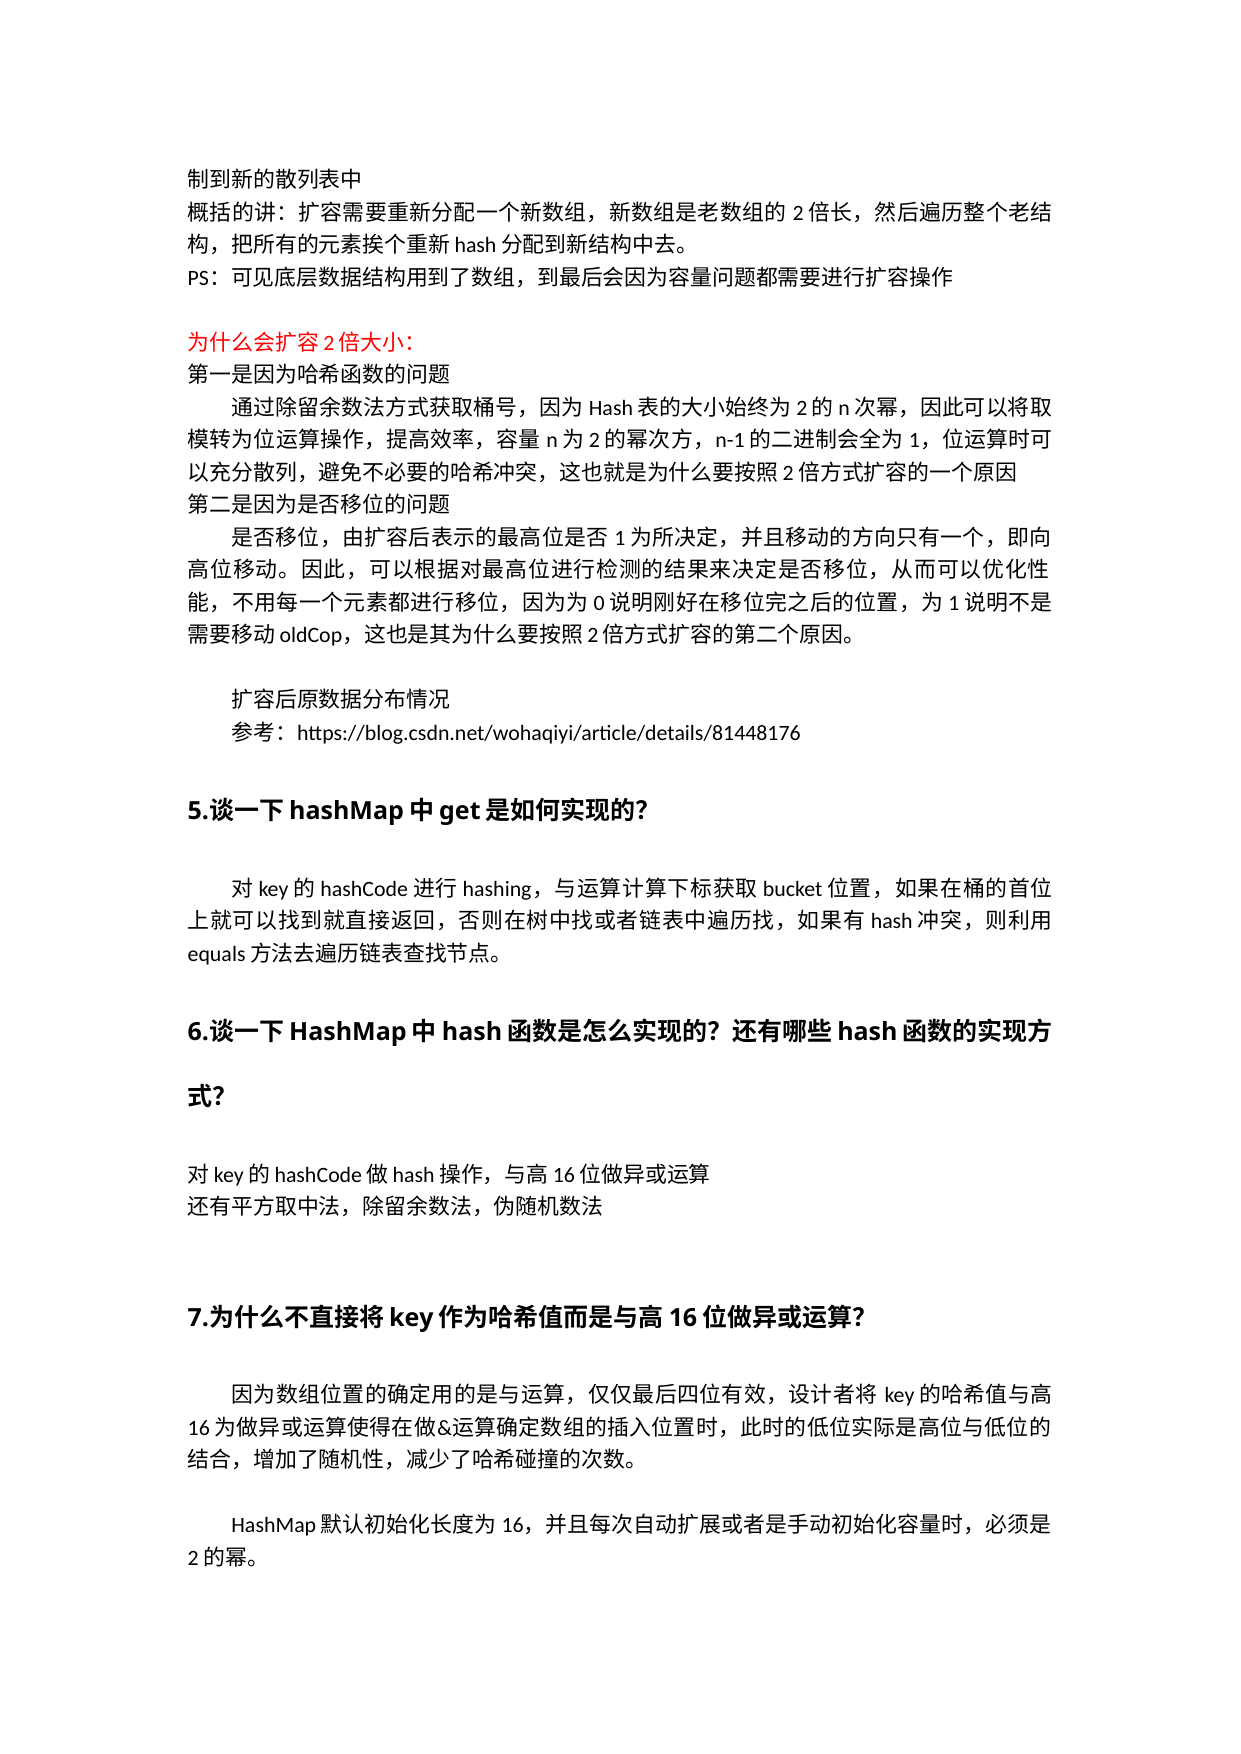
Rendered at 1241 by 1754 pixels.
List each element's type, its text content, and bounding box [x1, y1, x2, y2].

text 是否移位，由扩容后表示的最高位是否1为所决定，并且移动的方向只有一个，即向高位移动。因此，可以根据对最高位进行检测的结果来决定是否移位，从而可以优化性能，不用每一个元素都进行移位，因为为0说明刚好在移位完之后的位置，为1说明不是需要移动oldCop，这也是其为什么要按照2倍方式扩容的第二个原因。 [187, 519, 1053, 649]
text 还有平方取中法，除留余数法，伪随机数法 [187, 1189, 1053, 1221]
text PS：可见底层数据结构用到了数组，到最后会因为容量问题都需要进行扩容操作 [187, 259, 1053, 292]
text HashMap默认初始化长度为16，并且每次自动扩展或者是手动初始化容量时，必须是2的幂。 [187, 1507, 1053, 1572]
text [187, 162, 1053, 194]
text 通过除留余数法方式获取桶号，因为Hash表的大小始终为2的n次幂，因此可以将取模转为位运算操作，提高效率，容量n为2的幂次方，n-1的二进制会全为1，位运算时可以充分散列，避免不必要的哈希冲突，这也就是为什么要按照2倍方式扩容的一个原因 [187, 389, 1053, 487]
text 对key的hashCode进行hashing，与运算计算下标获取bucket位置，如果在桶的首位上就可以找到就直接返回，否则在树中找或者链表中遍历找，如果有hash冲突，则利用equals方法去遍历链表查找节点。 [187, 870, 1053, 968]
subtitle 5.谈一下hashMap中get是如何实现的？ [187, 776, 1053, 841]
text 第一是因为哈希函数的问题 [187, 357, 1053, 389]
text 对key的hashCode做hash操作，与高16位做异或运算 [187, 1156, 1053, 1189]
text 概括的讲：扩容需要重新分配一个新数组，新数组是老数组的2倍长，然后遍历整个老结构，把所有的元素挨个重新hash分配到新结构中去。 [187, 194, 1053, 259]
subtitle 7.为什么不直接将key作为哈希值而是与高16位做异或运算？ [187, 1283, 1053, 1348]
text 因为数组位置的确定用的是与运算，仅仅最后四位有效，设计者将key的哈希值与高16为做异或运算使得在做&运算确定数组的插入位置时，此时的低位实际是高位与低位的结合，增加了随机性，减少了哈希碰撞的次数。 [187, 1377, 1053, 1474]
text 扩容后原数据分布情况 [187, 682, 1053, 714]
subtitle 6.谈一下HashMap中hash函数是怎么实现的？还有哪些hash函数的实现方式？ [187, 997, 1053, 1127]
text 第二是因为是否移位的问题 [187, 487, 1053, 519]
text 参考：https://blog.csdn.net/wohaqiyi/article/details/81448176 [187, 714, 1053, 747]
text 为什么会扩容2倍大小： [187, 324, 1053, 357]
